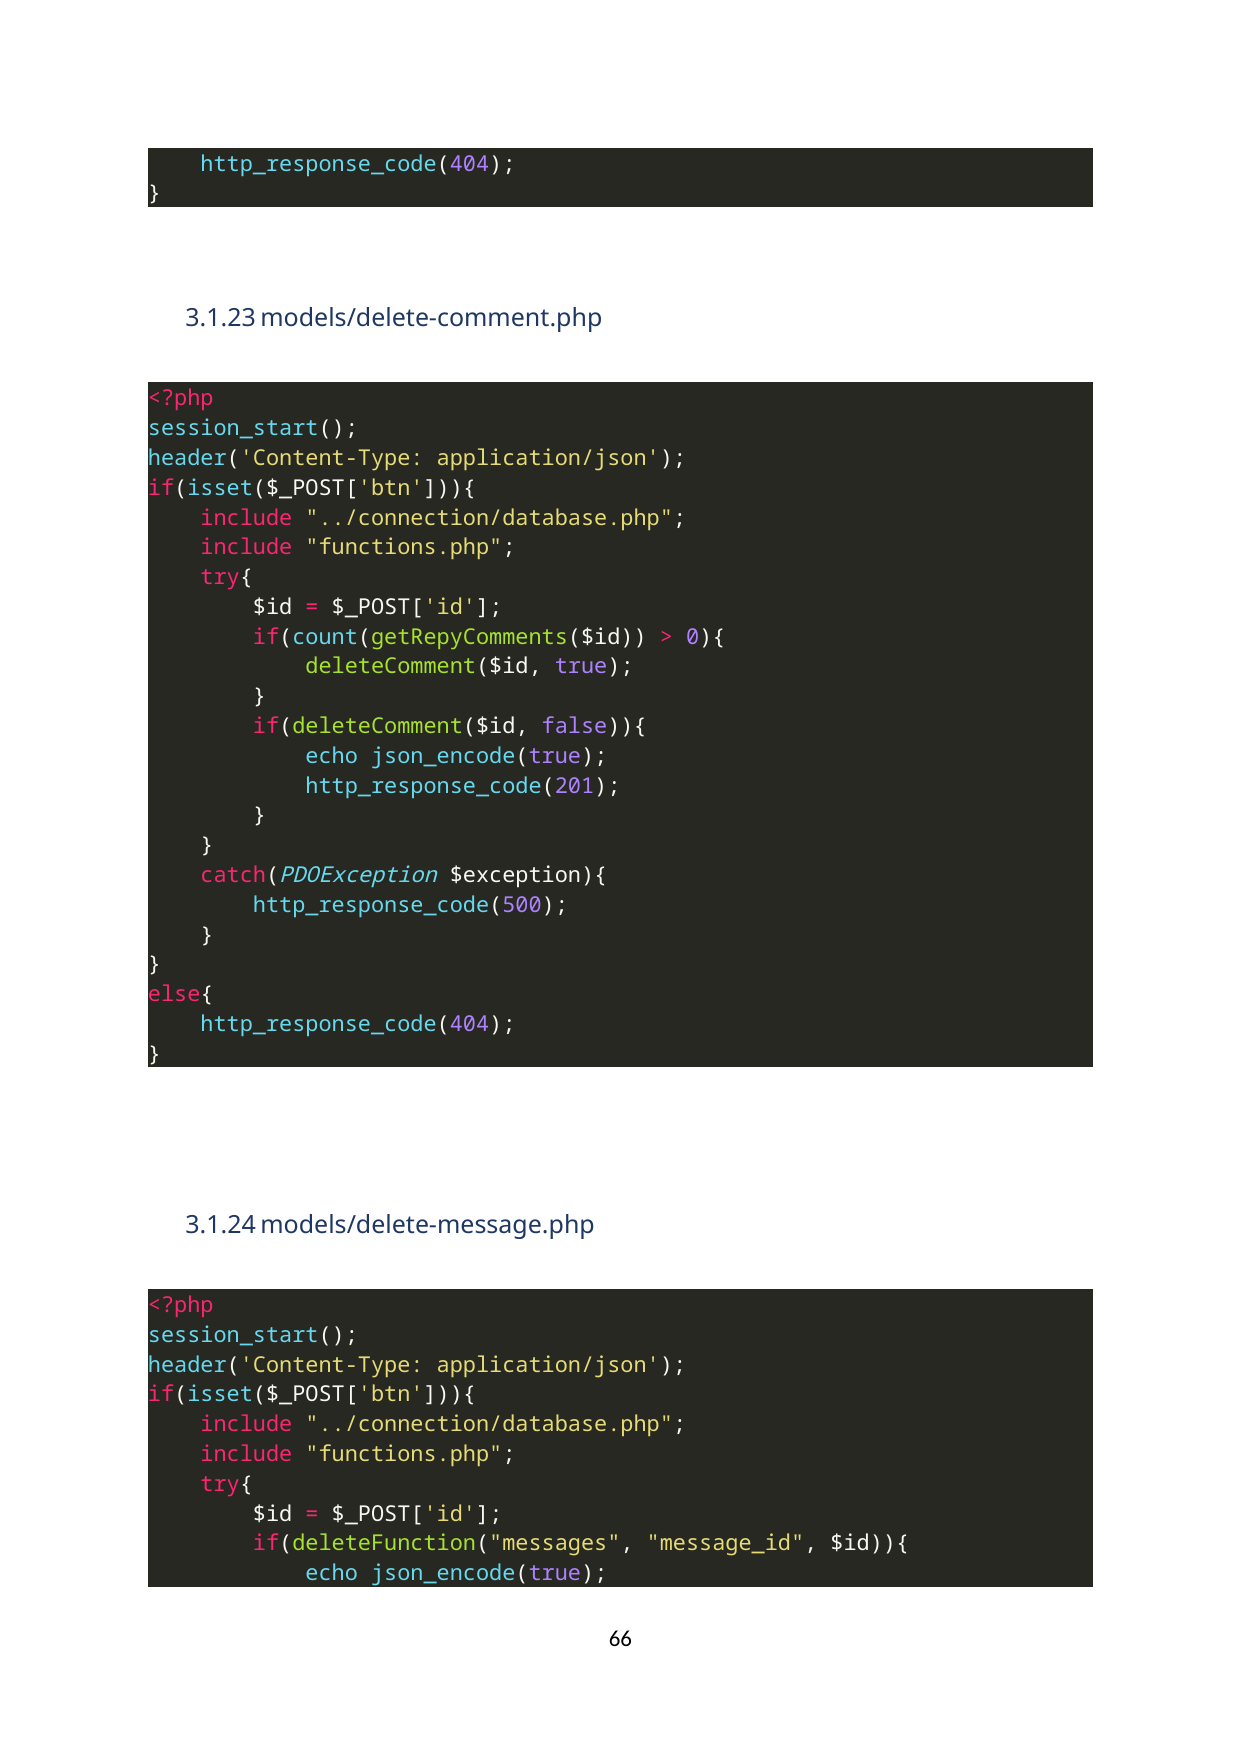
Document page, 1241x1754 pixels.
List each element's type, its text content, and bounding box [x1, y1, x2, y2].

text try{ [148, 561, 1093, 591]
text <?php [148, 382, 1093, 412]
subtitle models/delete-message.php [185, 1207, 1093, 1241]
text } [148, 799, 1093, 829]
text deleteComment($id, true); [148, 650, 1093, 680]
text try{ [148, 1468, 1093, 1497]
text http_response_code(404); [148, 148, 1093, 177]
text http_response_code(404); [148, 1008, 1093, 1038]
text } [148, 1038, 1093, 1067]
subtitle models/delete-comment.php [185, 300, 1093, 334]
text } [148, 918, 1093, 948]
text else{ [148, 978, 1093, 1008]
text <?php [148, 1289, 1093, 1319]
text if(deleteFunction("messages", "message_id", $id)){ [148, 1527, 1093, 1557]
text if(count(getRepyComments($id)) > 0){ [148, 621, 1093, 650]
text $id = $_POST['id']; [148, 1497, 1093, 1527]
text if(deleteComment($id, false)){ [148, 710, 1093, 740]
text $id = $_POST['id']; [148, 591, 1093, 621]
text header('Content-Type: application/json'); [148, 442, 1093, 472]
text echo json_encode(true); [148, 1557, 1093, 1587]
text if(isset($_POST['btn'])){ [148, 1378, 1093, 1408]
text http_response_code(201); [148, 769, 1093, 799]
text } [148, 829, 1093, 859]
text include "functions.php"; [148, 1438, 1093, 1468]
text } [148, 177, 1093, 207]
text include "../connection/database.php"; [148, 1408, 1093, 1438]
text if(isset($_POST['btn'])){ [148, 472, 1093, 501]
text header('Content-Type: application/json'); [148, 1348, 1093, 1378]
text include "../connection/database.php"; [148, 501, 1093, 531]
text echo json_encode(true); [148, 740, 1093, 769]
text catch(PDOException $exception){ [148, 859, 1093, 889]
text include "functions.php"; [148, 531, 1093, 561]
text http_response_code(500); [148, 889, 1093, 918]
text session_start(); [148, 1319, 1093, 1348]
text } [148, 680, 1093, 710]
text session_start(); [148, 412, 1093, 442]
text } [148, 948, 1093, 978]
